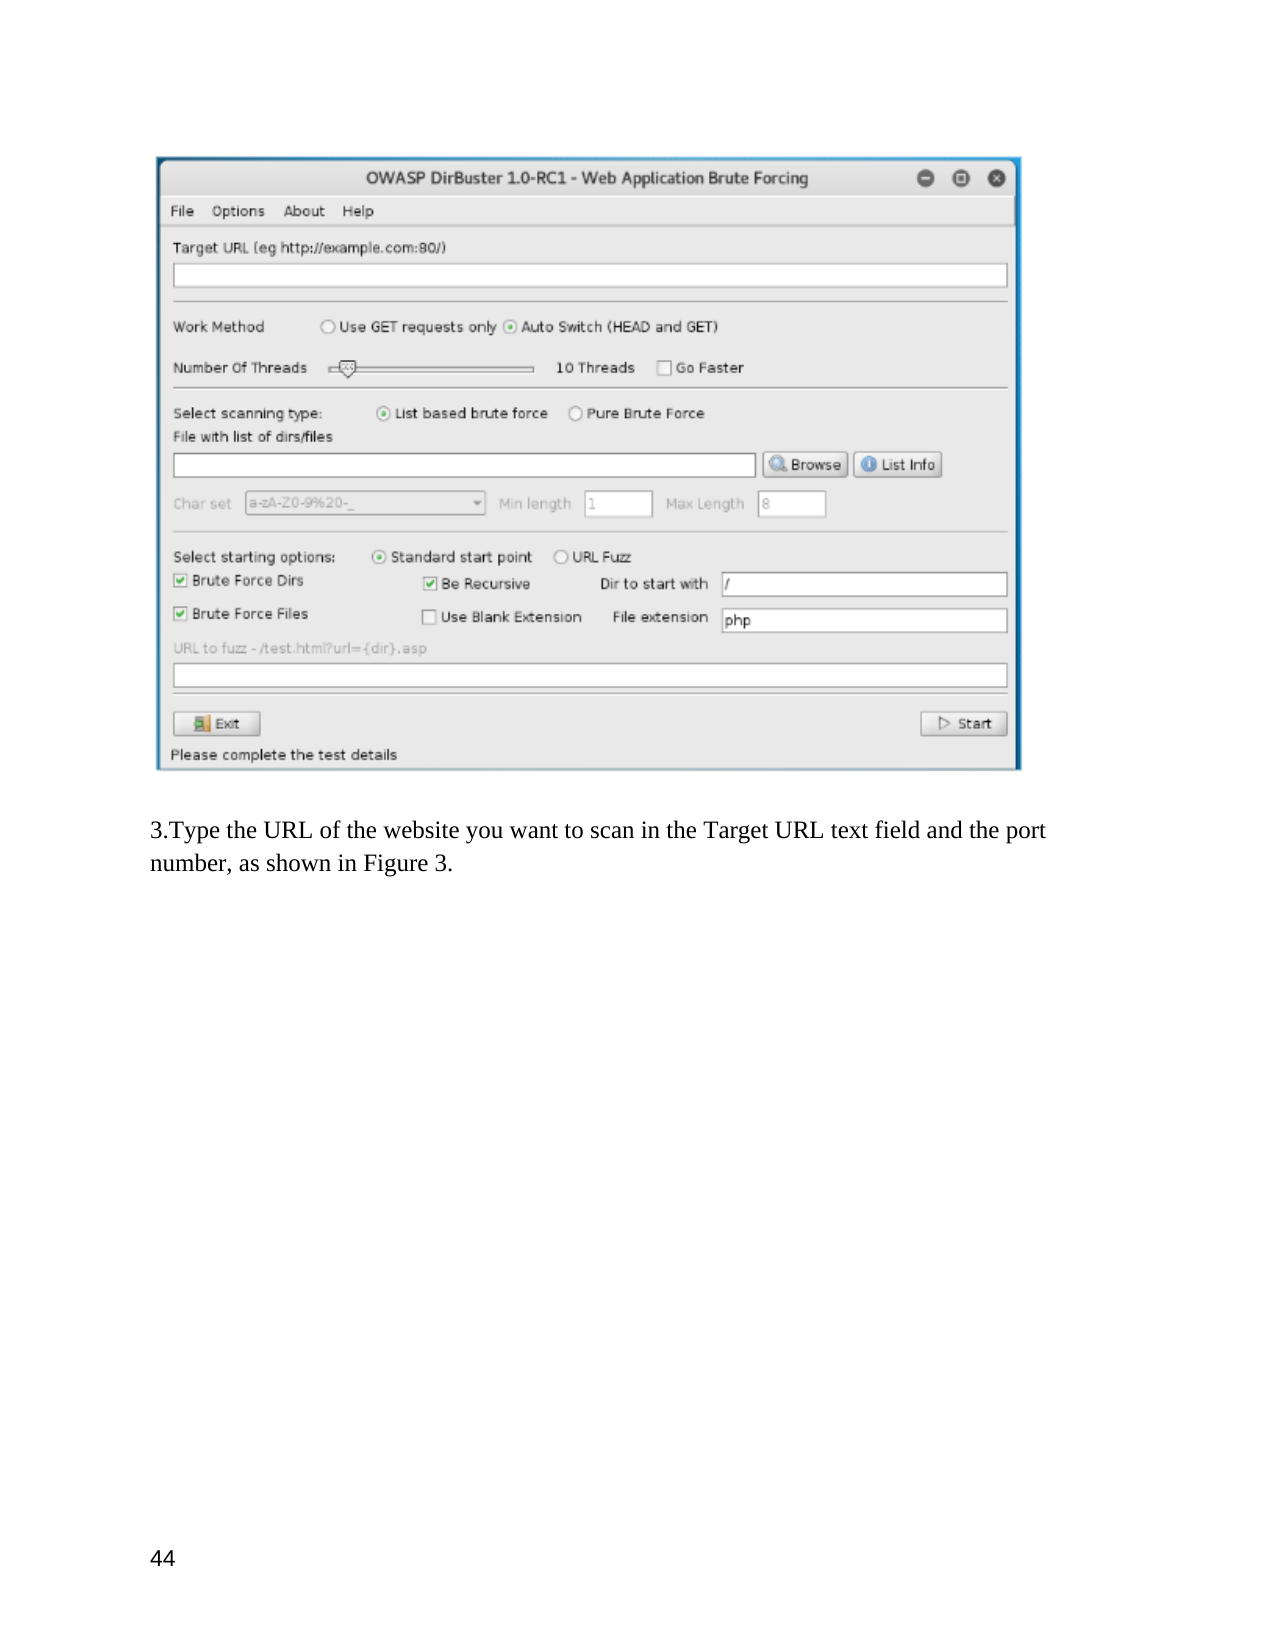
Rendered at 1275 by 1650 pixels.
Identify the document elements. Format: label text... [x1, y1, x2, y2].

text 3.Type the URL of the website you want to scan in the Target URL text field and the port number, as shown in Figure 3. [150, 815, 1125, 877]
picture [150, 150, 1030, 779]
